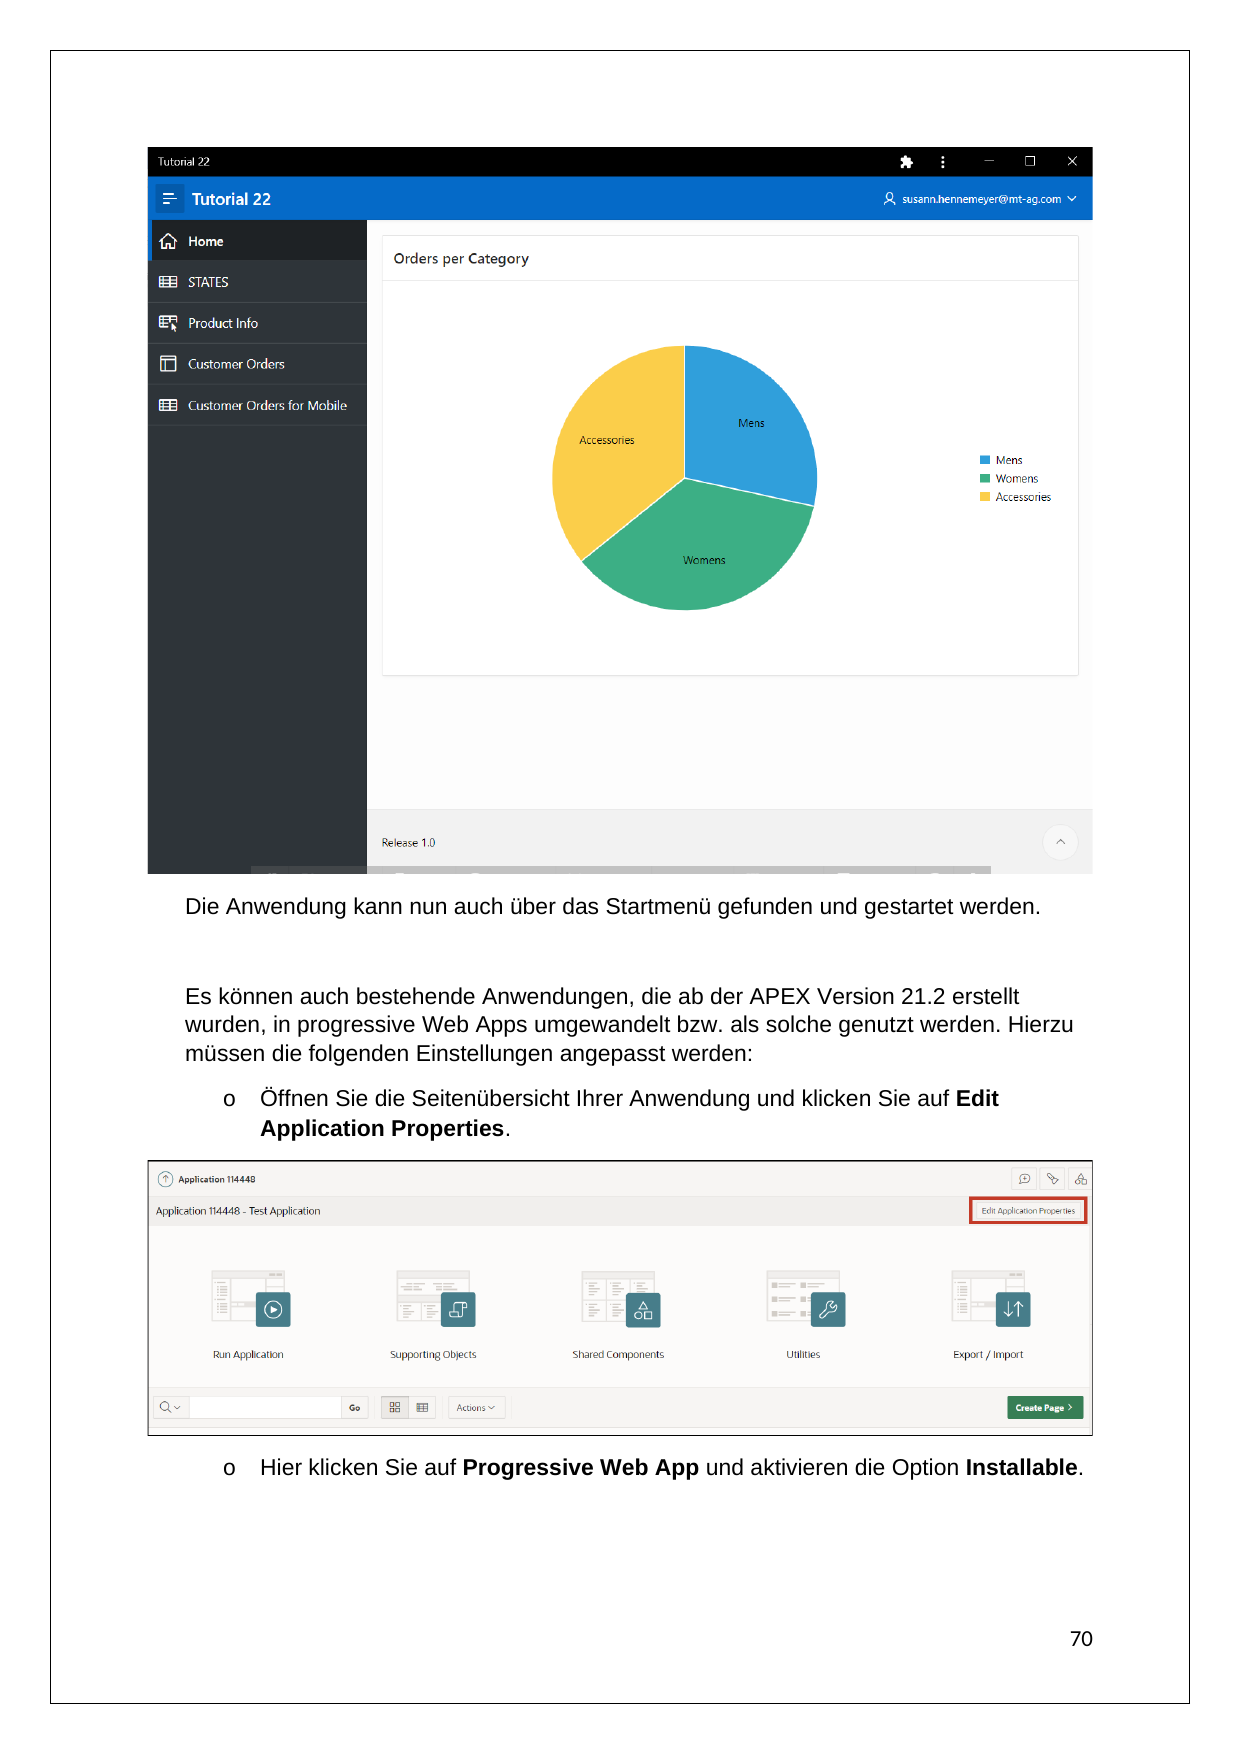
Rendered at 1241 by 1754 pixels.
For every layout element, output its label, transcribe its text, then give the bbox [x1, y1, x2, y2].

list Öffnen Sie die Seitenübersicht Ihrer Anwendung und klicken Sie auf Edit Application Properties. [222, 1085, 1093, 1142]
picture [147, 1160, 1093, 1436]
list Hier klicken Sie auf Progressive Web App und aktivieren die Option Installable. [222, 1454, 1093, 1482]
text Die Anwendung kann nun auch über das Startmenü gefunden und gestartet werden. [185, 893, 1093, 919]
picture [147, 147, 1093, 874]
text Es können auch bestehende Anwendungen, die ab der APEX Version 21.2 erstellt wurden, in progressive Web Apps umgewandelt bzw. als solche genutzt werden. Hierzu müssen die folgenden Einstellungen angepasst werden: [185, 983, 1093, 1066]
